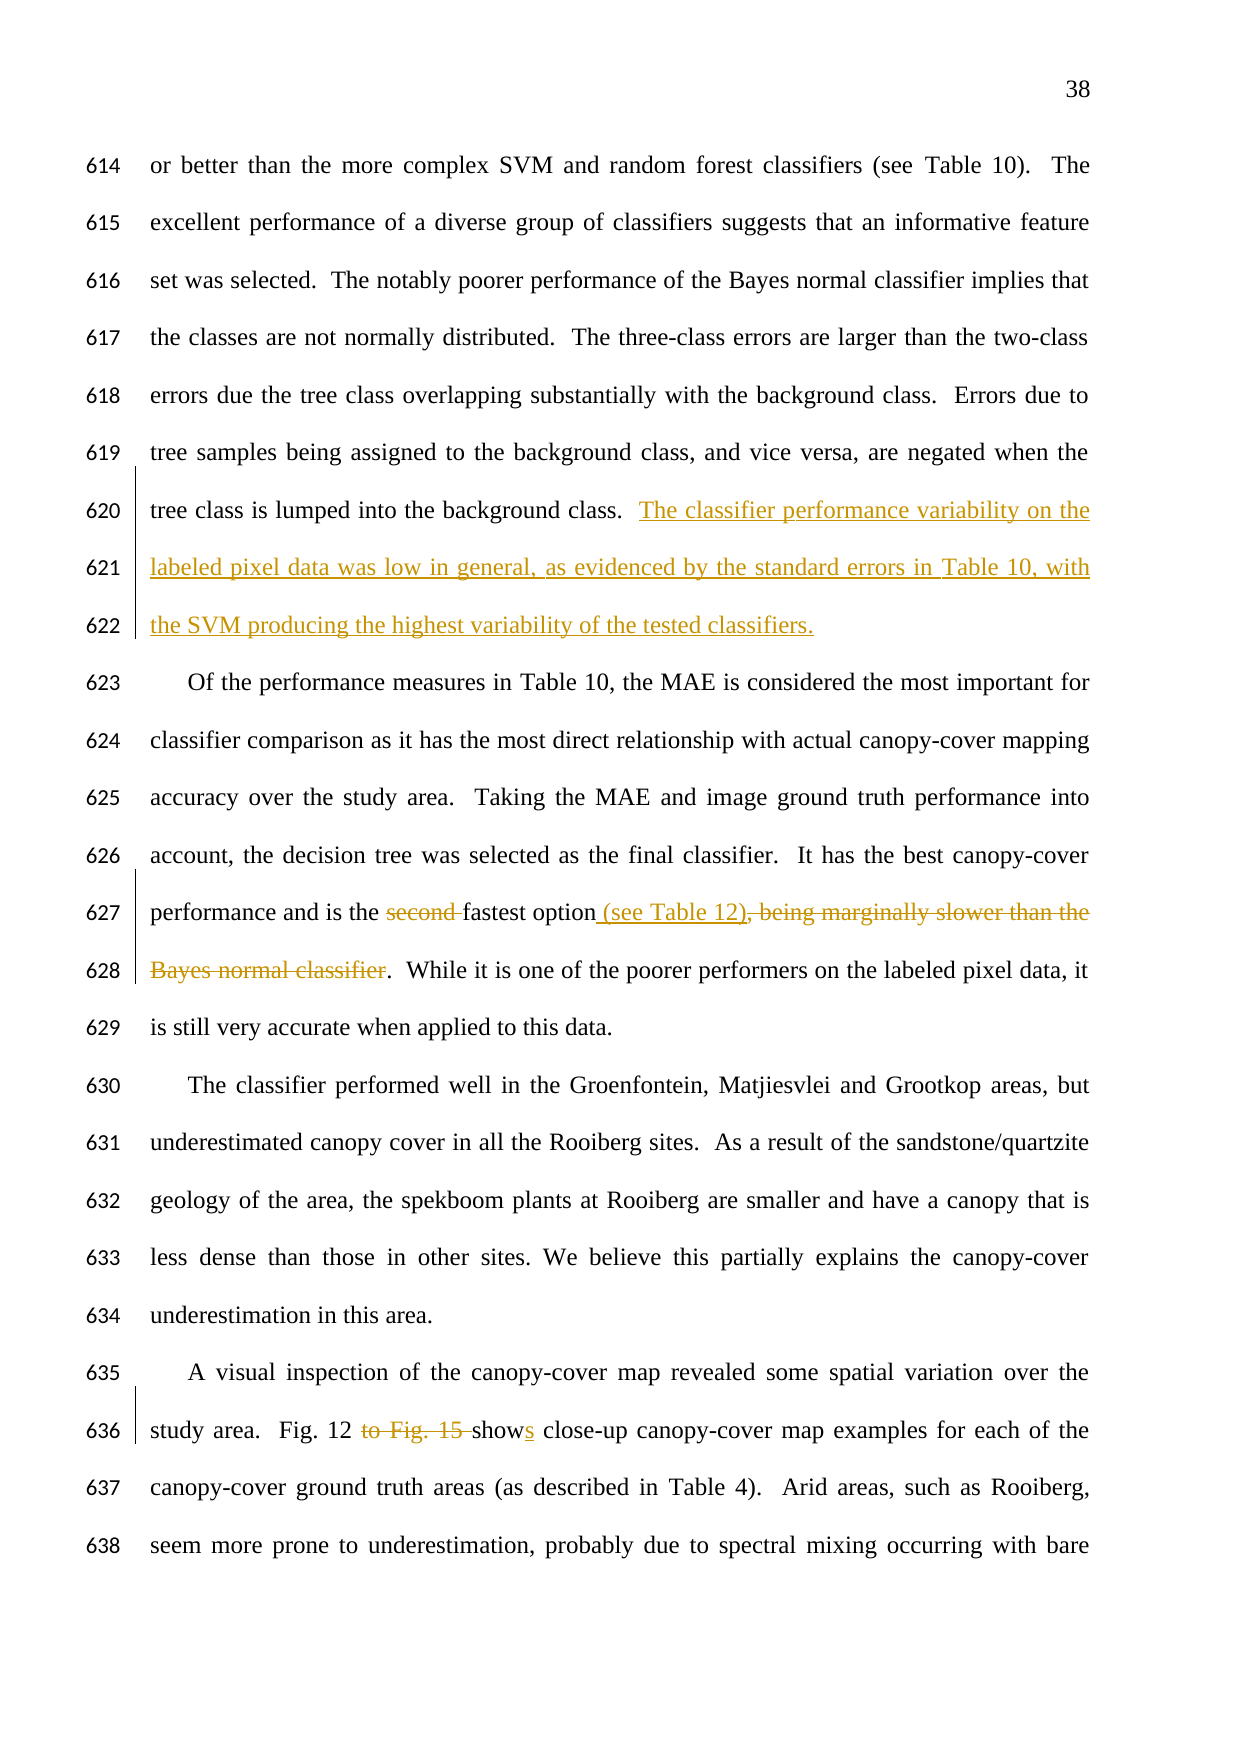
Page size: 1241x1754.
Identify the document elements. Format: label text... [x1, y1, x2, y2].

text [150, 150, 1090, 577]
text The classifier performed well in the Groenfontein, Matjiesvlei and Grootkop areas, but underestimated canopy cover in all the Rooiberg sites. As a result of the sandstone/quartzite geology of the area, the spekboom plants at Rooiberg are smaller and have a canopy that is less dense than those in other sites. We believe this partially explains the canopy-cover underestimation in this area. [150, 1070, 1090, 1329]
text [150, 1357, 1090, 1559]
text Of the performance measures in , the MAE is considered the most important for classifier comparison as it has the most direct relationship with actual canopy-cover mapping accuracy over the study area. Taking the MAE and image ground truth performance into account, the decision tree was selected as the final classifier. It has the best canopy-cover performance and is the fastest option8. While it is one of the poorer performers on the labeled pixel data, it is still very accurate when applied to this data. [150, 667, 1090, 1041]
